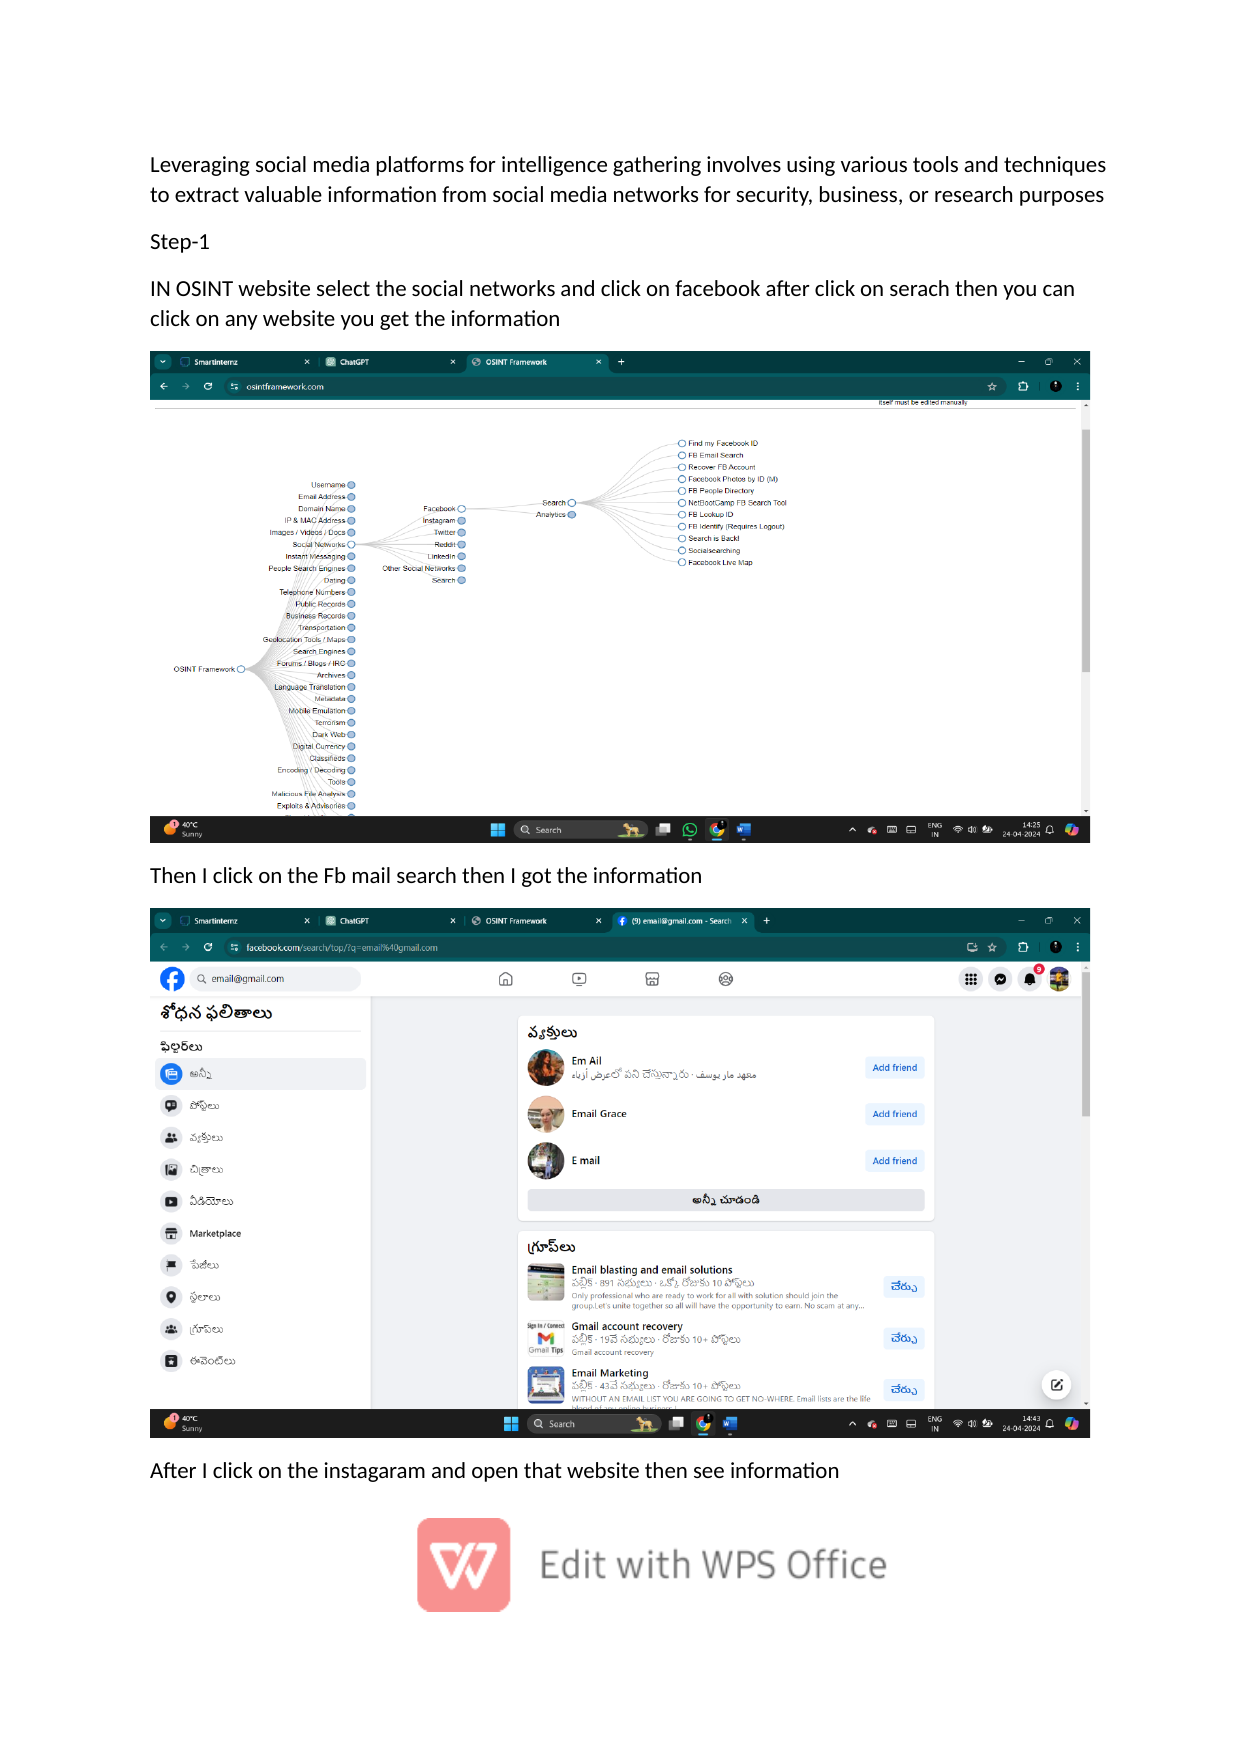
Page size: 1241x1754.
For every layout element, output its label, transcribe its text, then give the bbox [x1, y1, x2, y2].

picture [417, 1518, 888, 1612]
picture [150, 351, 1091, 843]
text After I click on the instagaram and open that website then see information [150, 1456, 1107, 1484]
text IN OSINT website select the social networks and click on facebook after click on serach then you can click on any website you get the information [150, 274, 1107, 332]
text Then I click on the Fb mail search then I got the information [150, 862, 1107, 889]
text Leveraging social media platforms for intelligence gathering involves using various tools and techniques to extract valuable information from social media networks for security, business, or research purposes [150, 150, 1107, 208]
picture [150, 908, 1091, 1438]
text Step-1 [150, 227, 1107, 255]
